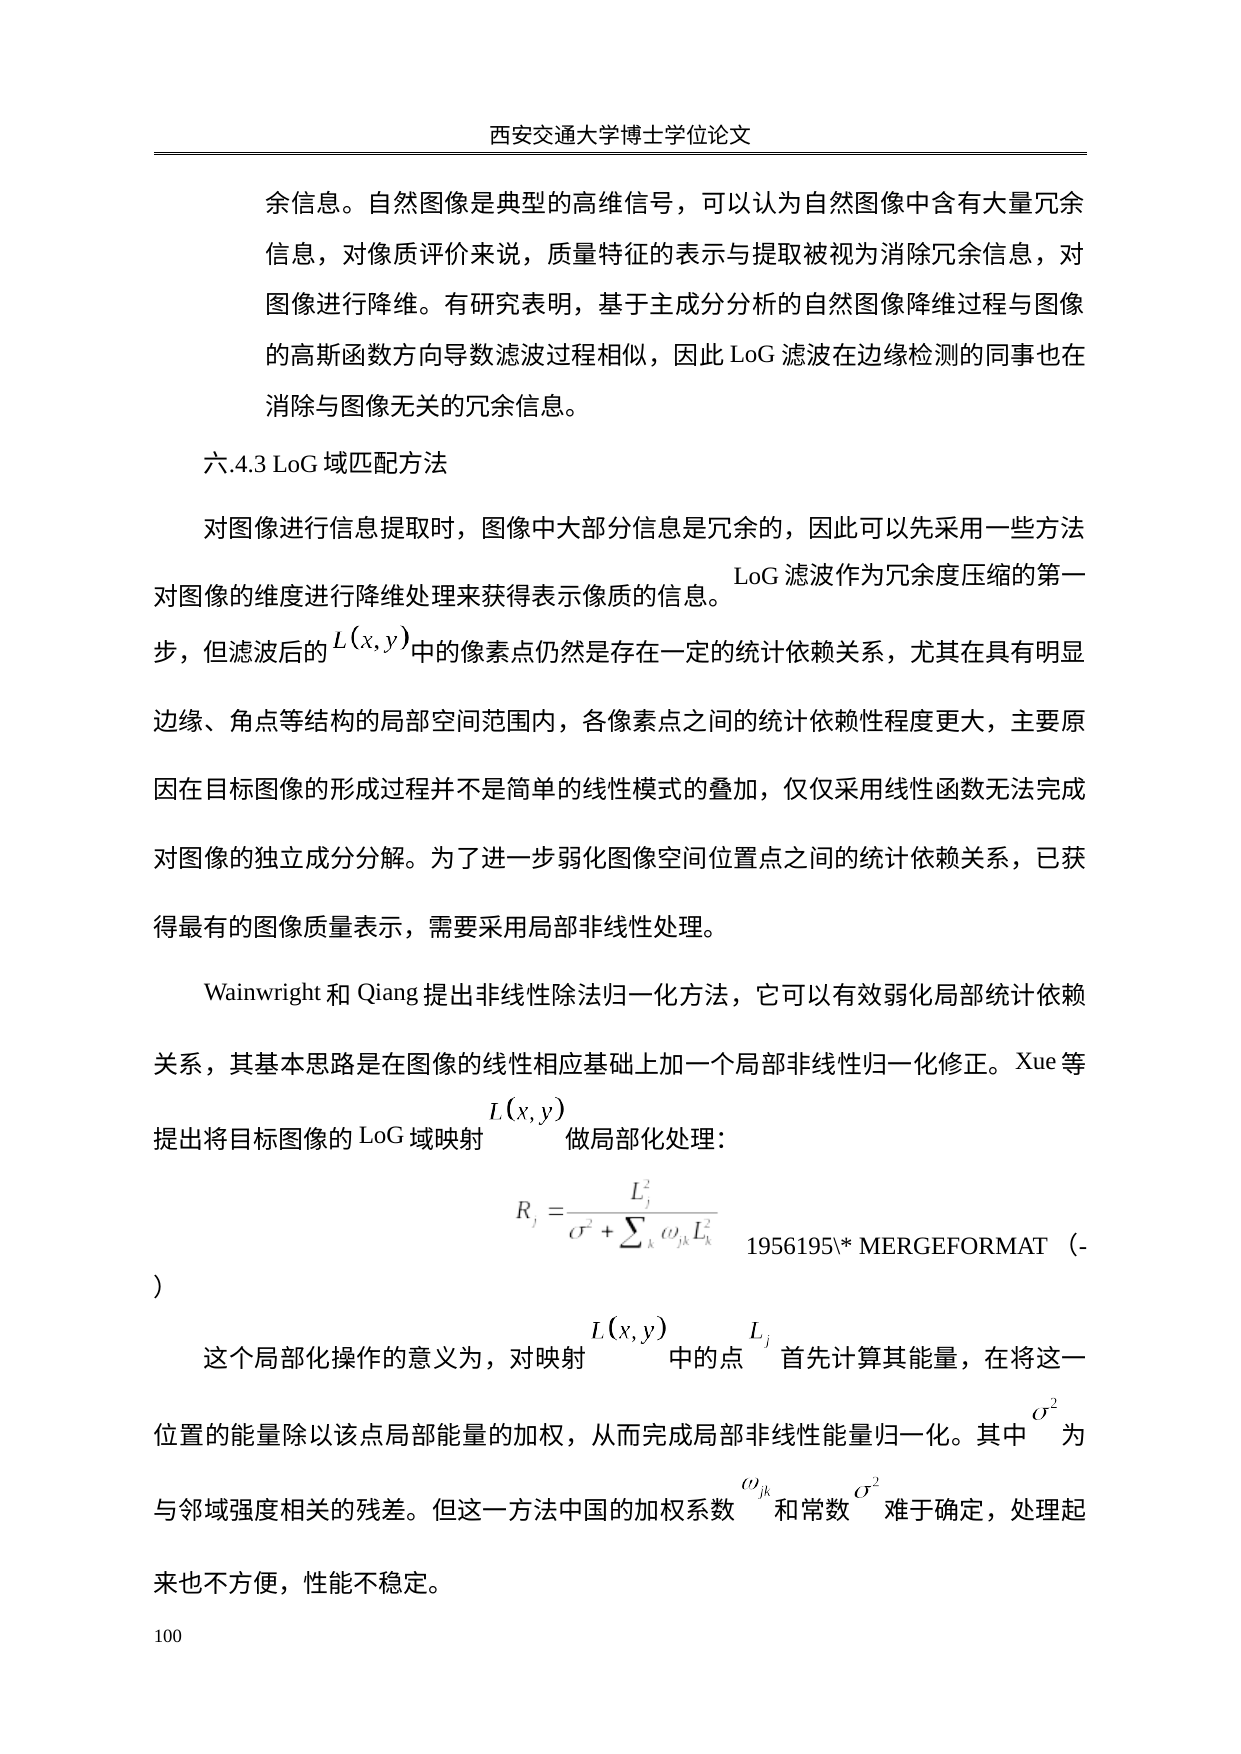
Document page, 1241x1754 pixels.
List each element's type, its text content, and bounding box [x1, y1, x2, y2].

text 这个局部化操作的意义为，对映射中的点 首先计算其能量，在将这一位置的能量除以该点局部能量的加权，从而完成局部非线性能量归一化。其中为与邻域强度相关的残差。但这一方法中国的加权系数和常数难于确定，处理起来也不方便，性能不稳定。 [153, 1311, 1087, 1600]
text Wainwright和Qiang提出非线性除法归一化方法，它可以有效弱化局部统计依赖关系，其基本思路是在图像的线性相应基础上加一个局部非线性归一化修正。Xue等提出将目标图像的LoG域映射做局部化处理： [153, 955, 1087, 1162]
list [174, 177, 1087, 423]
subtitle LoG域匹配方法 [153, 444, 1087, 480]
text 对图像进行信息提取时，图像中大部分信息是冗余的，因此可以先采用一些方法对图像的维度进行降维处理来获得表示像质的信息。LoG滤波作为冗余度压缩的第一步，但滤波后的中的像素点仍然是存在一定的统计依赖关系，尤其在具有明显边缘、角点等结构的局部空间范围内，各像素点之间的统计依赖性程度更大，主要原因在目标图像的形成过程并不是简单的线性模式的叠加，仅仅采用线性函数无法完成对图像的独立成分分解。为了进一步弱化图像空间位置点之间的统计依赖关系，已获得最有的图像质量表示，需要采用局部非线性处理。 [153, 487, 1087, 943]
